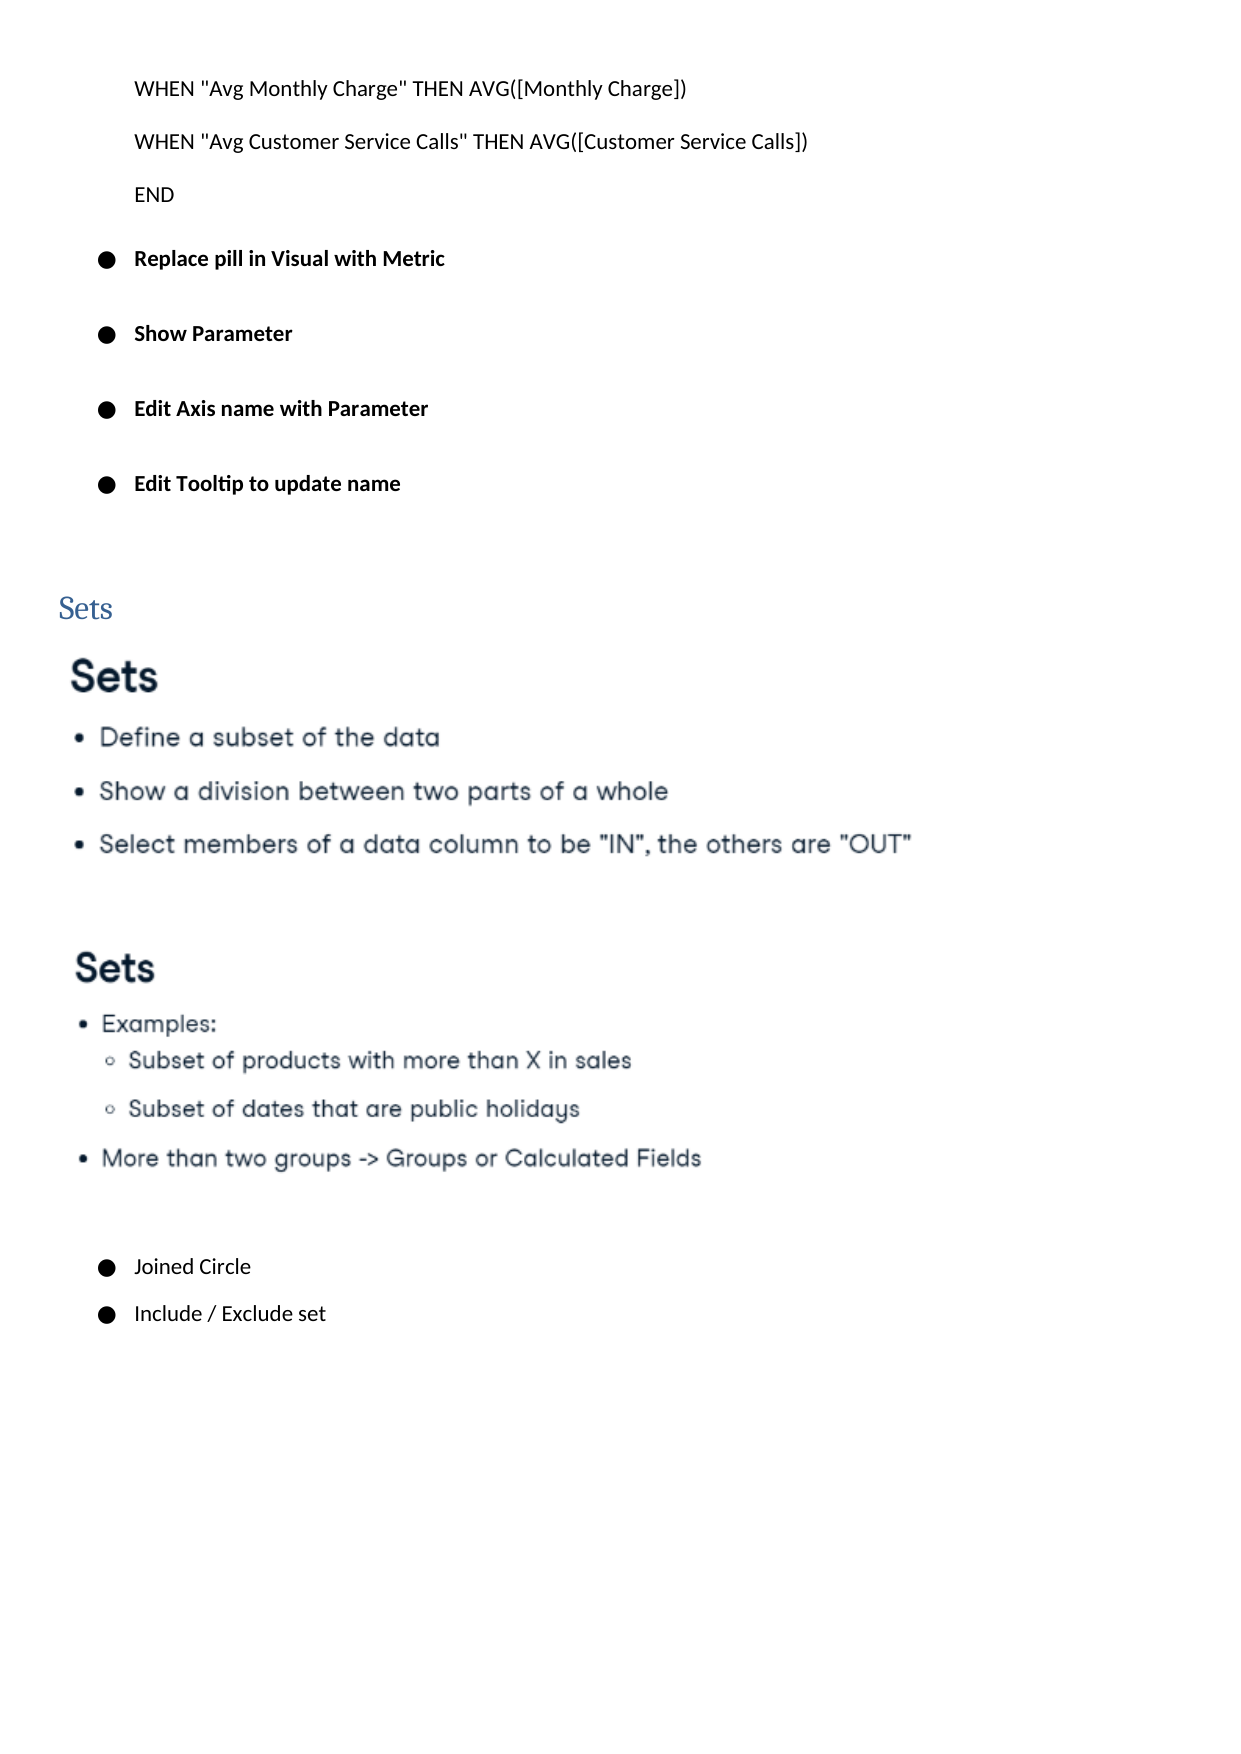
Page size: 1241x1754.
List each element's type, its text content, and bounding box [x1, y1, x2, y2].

text WHEN "Avg Monthly Charge" THEN AVG([Monthly Charge]) [134, 74, 1167, 102]
text END [134, 180, 1167, 208]
list Joined Circle [97, 1240, 1167, 1287]
picture [59, 627, 974, 922]
list Include / Exclude set [97, 1287, 1167, 1334]
list Edit Axis name with Parameter [97, 382, 1167, 429]
text WHEN "Avg Customer Service Calls" THEN AVG([Customer Service Calls]) [134, 127, 1167, 155]
list Replace pill in Visual with Metric [97, 233, 1167, 280]
list Show Parameter [97, 308, 1167, 355]
subtitle Sets [59, 589, 1167, 628]
picture [59, 947, 734, 1216]
list Edit Tooltip to update name [97, 457, 1167, 504]
